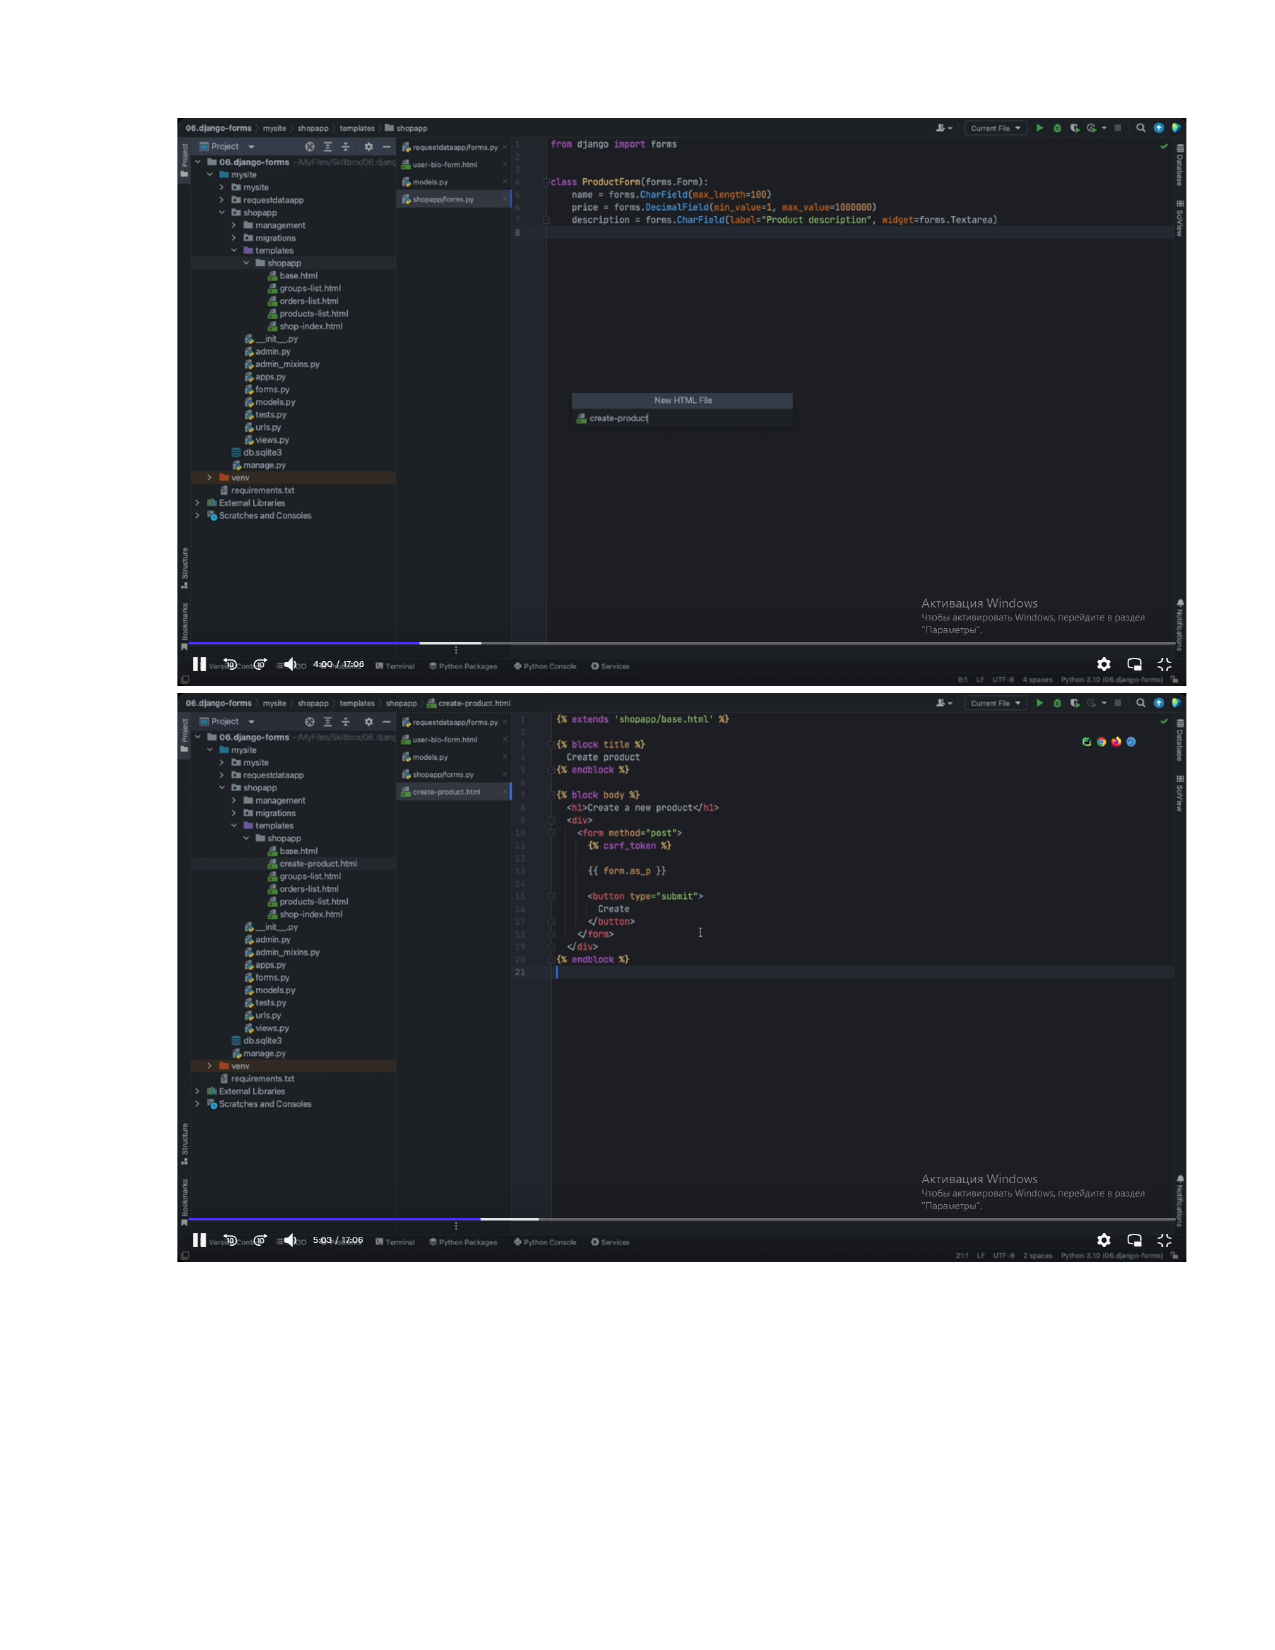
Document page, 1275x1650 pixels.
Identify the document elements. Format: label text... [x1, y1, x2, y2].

picture [177, 118, 1187, 686]
picture [177, 693, 1187, 1262]
